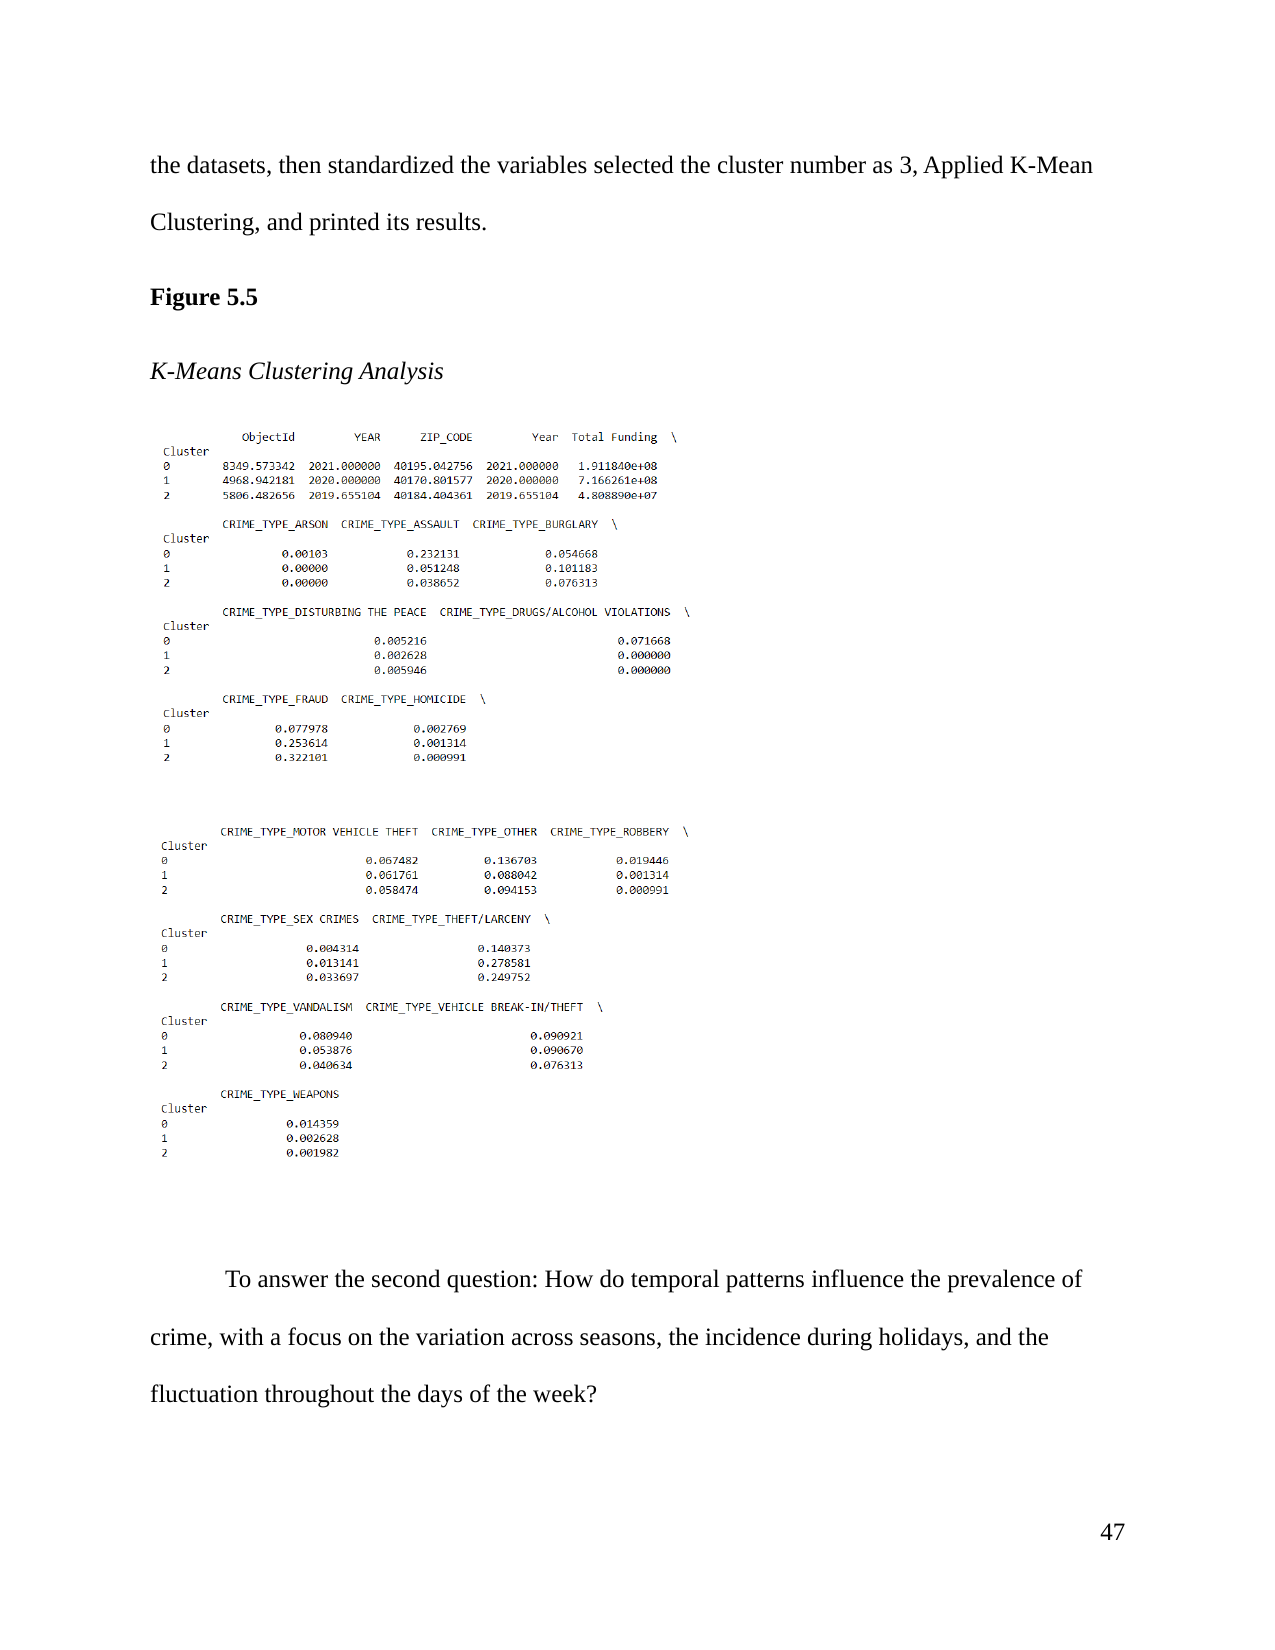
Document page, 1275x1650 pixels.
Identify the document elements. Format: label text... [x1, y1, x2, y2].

picture [150, 822, 693, 1163]
text K-Means Clustering Analysis [150, 356, 1125, 384]
text Figure 5.5 [150, 282, 1125, 310]
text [150, 150, 1125, 236]
picture [150, 430, 694, 778]
text To answer the second question: How do temporal patterns influence the prevalence of crime, with a focus on the variation across seasons, the incidence during holidays, and the fluctuation throughout the days of the week? [150, 1264, 1125, 1408]
